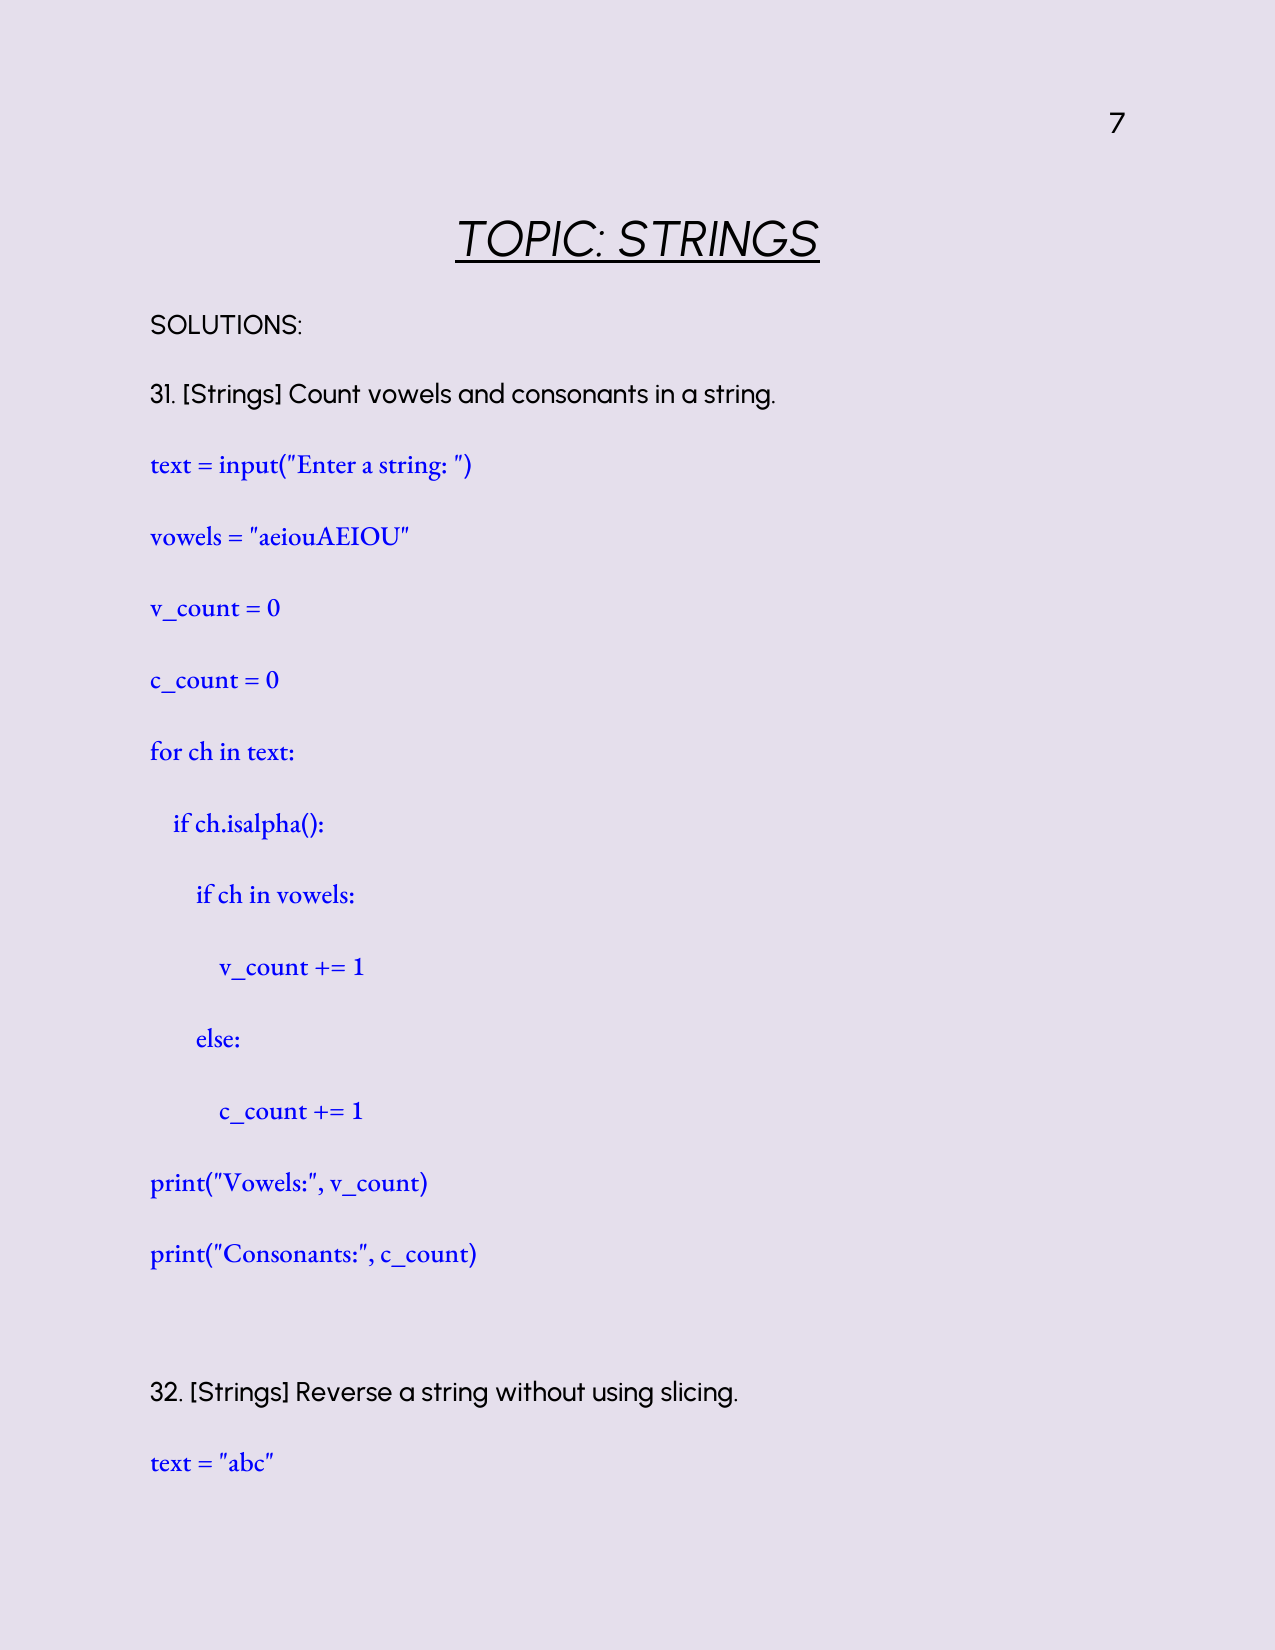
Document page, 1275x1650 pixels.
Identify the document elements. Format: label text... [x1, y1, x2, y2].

subtitle TOPIC: STRINGS [150, 209, 1125, 269]
text v_count = 0 [150, 589, 1125, 625]
text 32. [Strings] Reverse a string without using slicing. [150, 1376, 1125, 1408]
text if ch in vowels: [150, 877, 1125, 912]
text c_count = 0 [150, 661, 1125, 697]
text text = "abc" [150, 1444, 1125, 1480]
text c_count += 1 [150, 1092, 1125, 1127]
text SOLUTIONS: [150, 309, 1125, 341]
text if ch.isalpha(): [150, 805, 1125, 840]
text print("Consonants:", c_count) [150, 1236, 1125, 1271]
text text = input("Enter a string: ") [150, 446, 1125, 481]
text else: [150, 1020, 1125, 1056]
text vowels = "aeiouAEIOU" [150, 518, 1125, 553]
text 31. [Strings] Count vowels and consonants in a string. [150, 377, 1125, 410]
text print("Vowels:", v_count) [150, 1164, 1125, 1199]
text for ch in text: [150, 733, 1125, 768]
text v_count += 1 [150, 948, 1125, 984]
